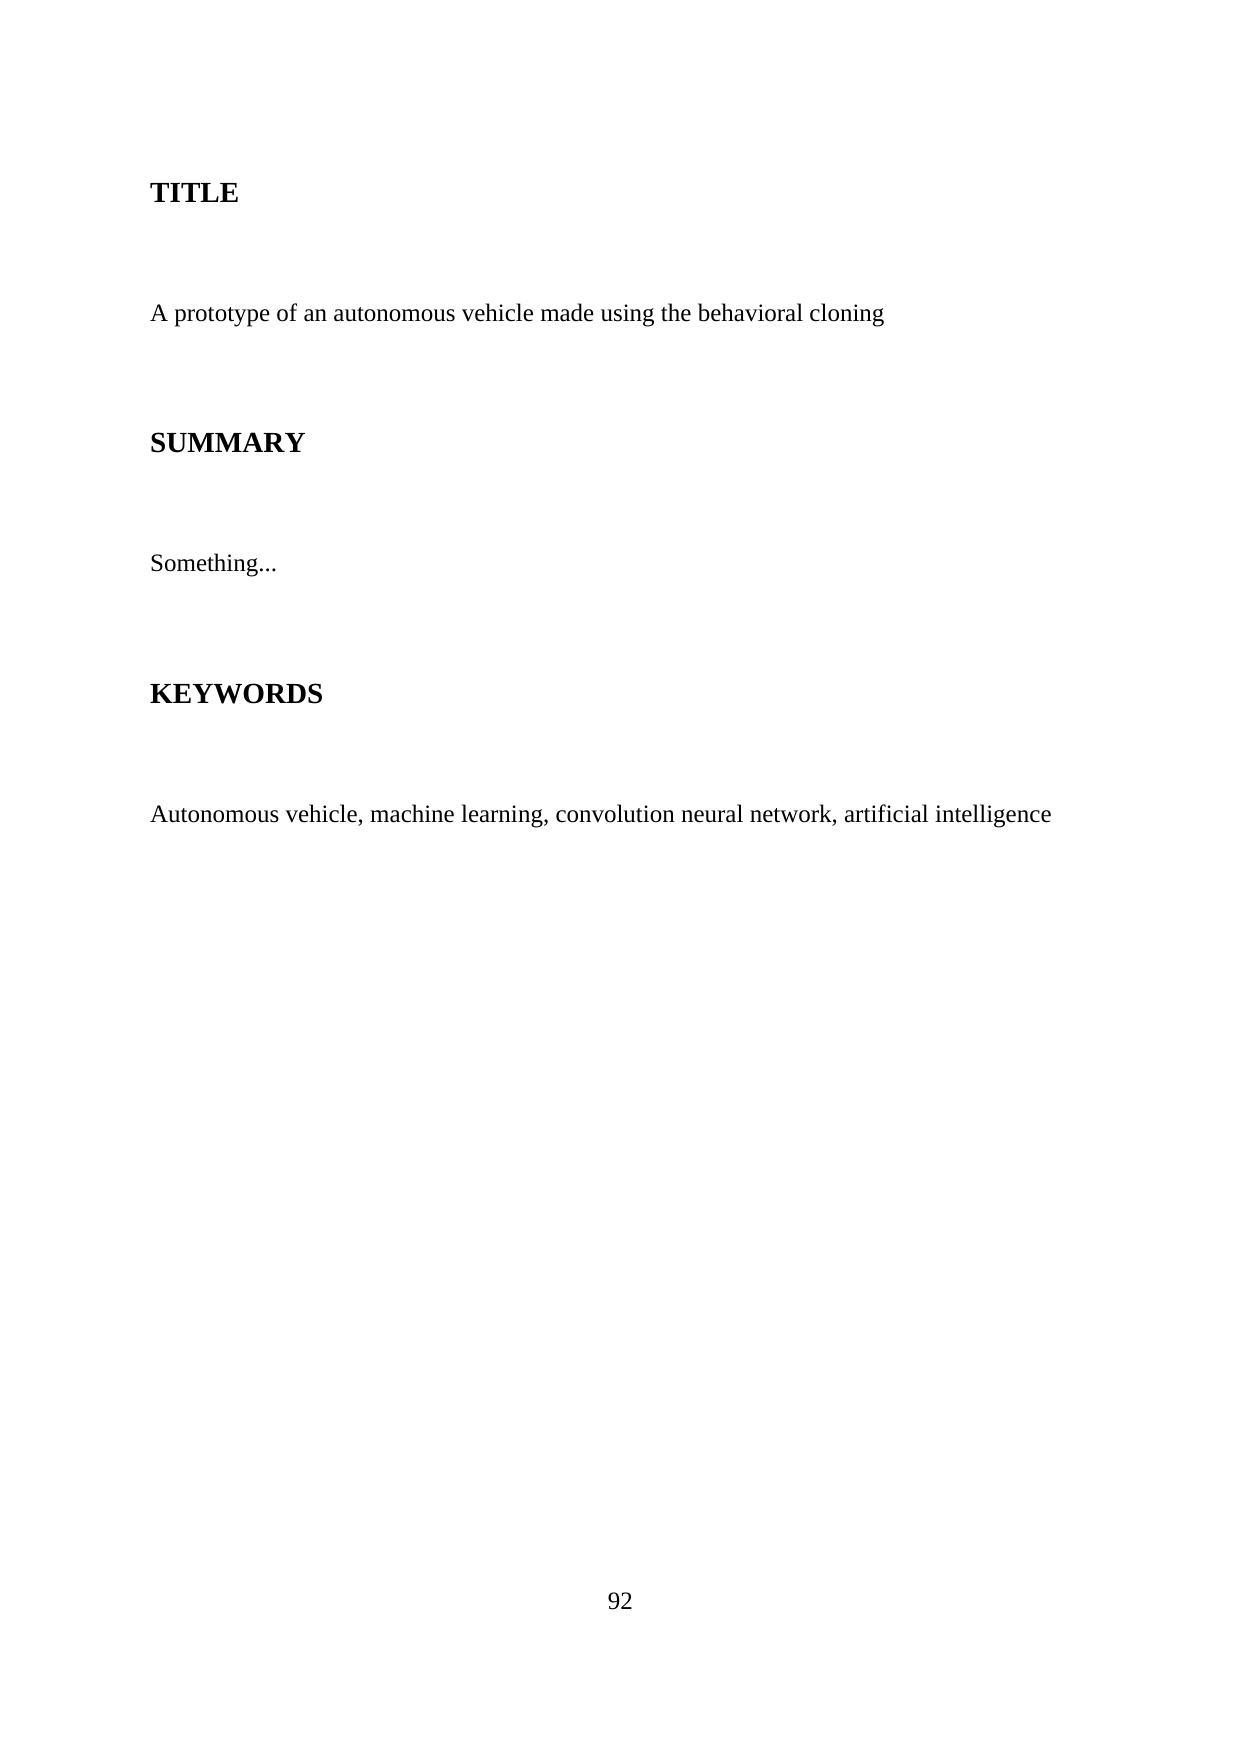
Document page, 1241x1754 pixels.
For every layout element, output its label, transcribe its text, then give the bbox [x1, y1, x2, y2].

text Autonomous vehicle, machine learning, convolution neural network, artificial intelligence [150, 799, 1090, 827]
subtitle SUMMARY [150, 426, 1090, 459]
text A prototype of an autonomous vehicle made using the behavioral cloning [150, 298, 1090, 326]
subtitle KEYWORDS [150, 676, 1090, 709]
text Something... [150, 548, 1090, 577]
subtitle TITLE [150, 175, 1090, 208]
